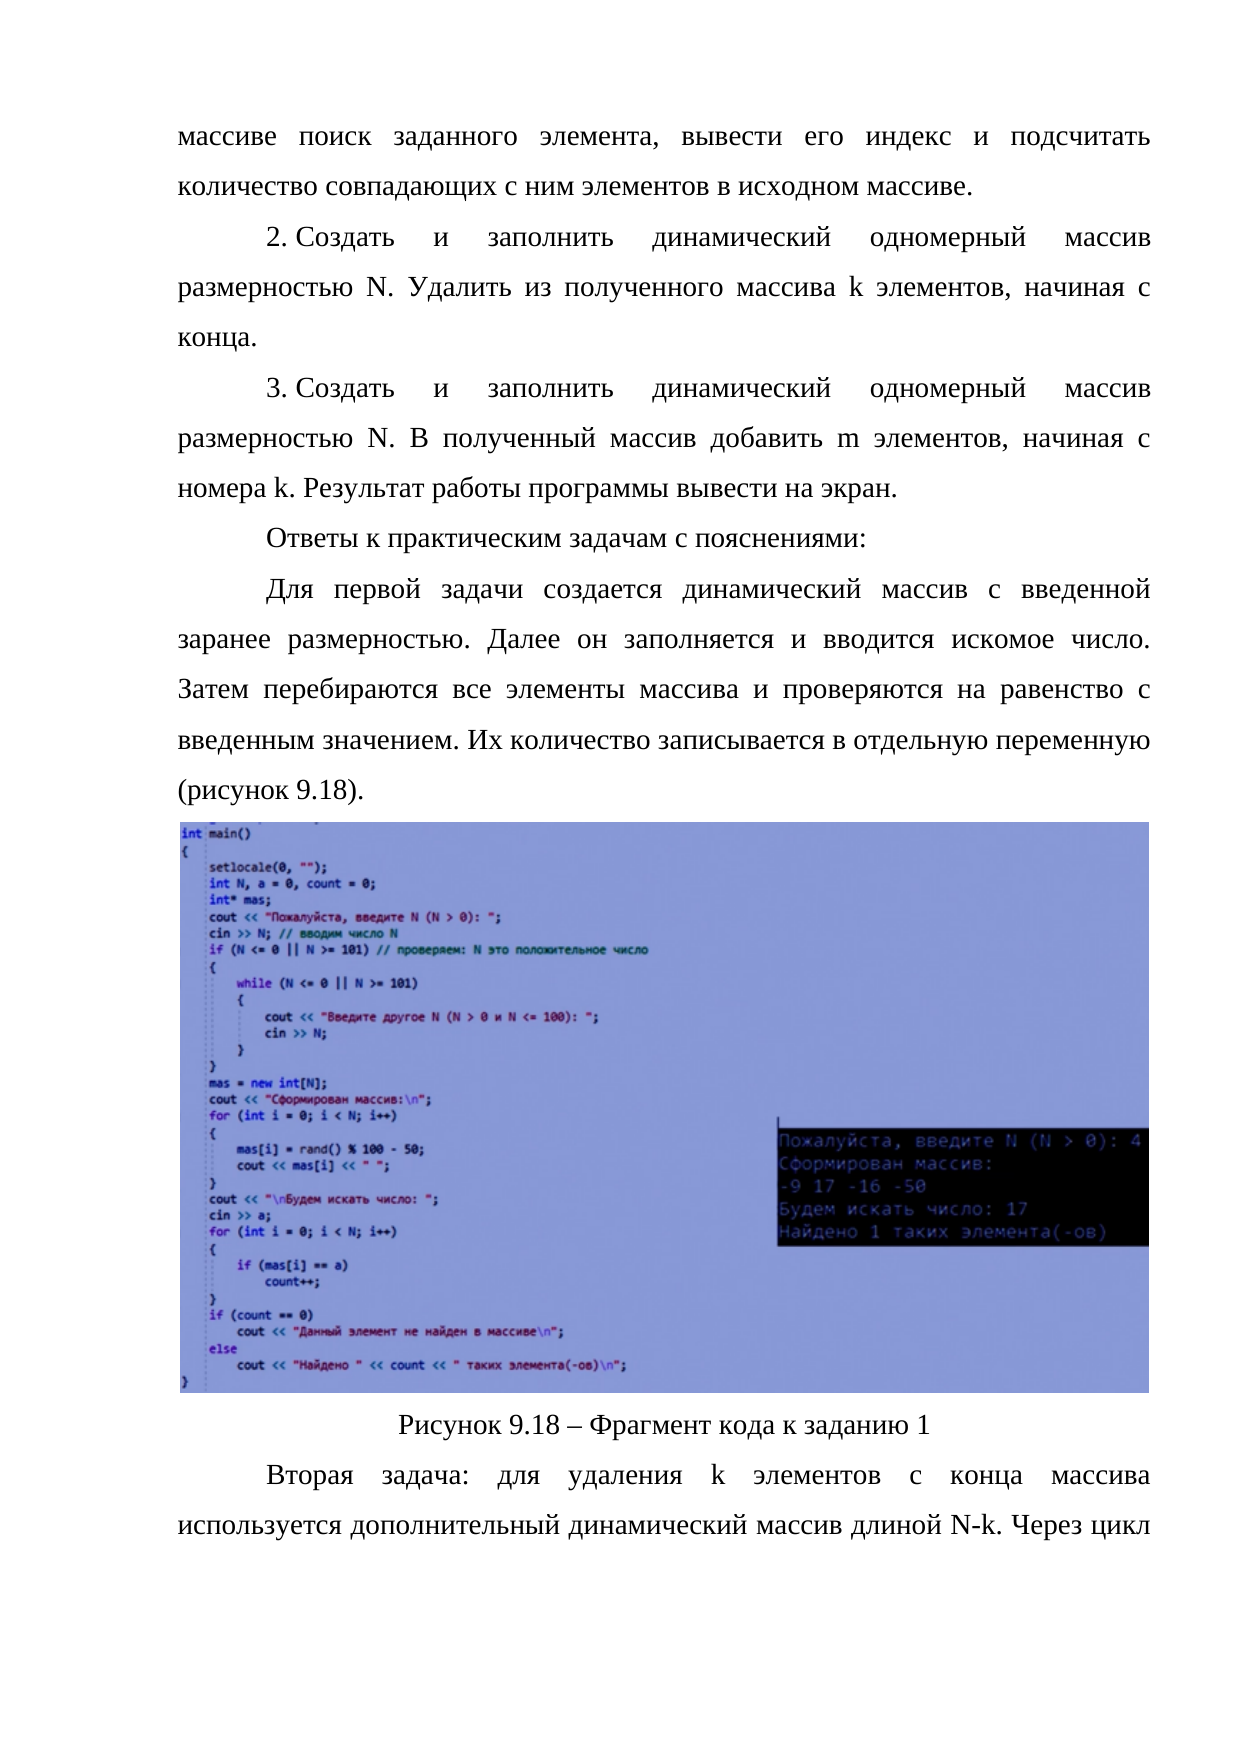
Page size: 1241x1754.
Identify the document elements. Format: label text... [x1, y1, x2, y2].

list Создать и заполнить динамический одномерный массив размерностью N. Удалить из полученного массива k элементов, начиная с конца. [177, 219, 1152, 353]
text Ответы к практическим задачам с пояснениями: [177, 521, 1152, 554]
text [177, 1457, 1152, 1541]
text Рисунок 9.18 – Фрагмент кода к заданию 1 [177, 1407, 1152, 1440]
picture [180, 822, 1149, 1393]
list Создать и заполнить динамический одномерный массив размерностью N. В полученный массив добавить m элементов, начиная с номера k. Результат работы программы вывести на экран. [177, 370, 1152, 504]
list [177, 118, 1152, 202]
text Для первой задачи создается динамический массив с введенной заранее размерностью. Далее он заполняется и вводится искомое число. Затем перебираются все элементы массива и проверяются на равенство с введенным значением. Их количество записывается в отдельную переменную (рисунок 9.18). [177, 571, 1152, 806]
